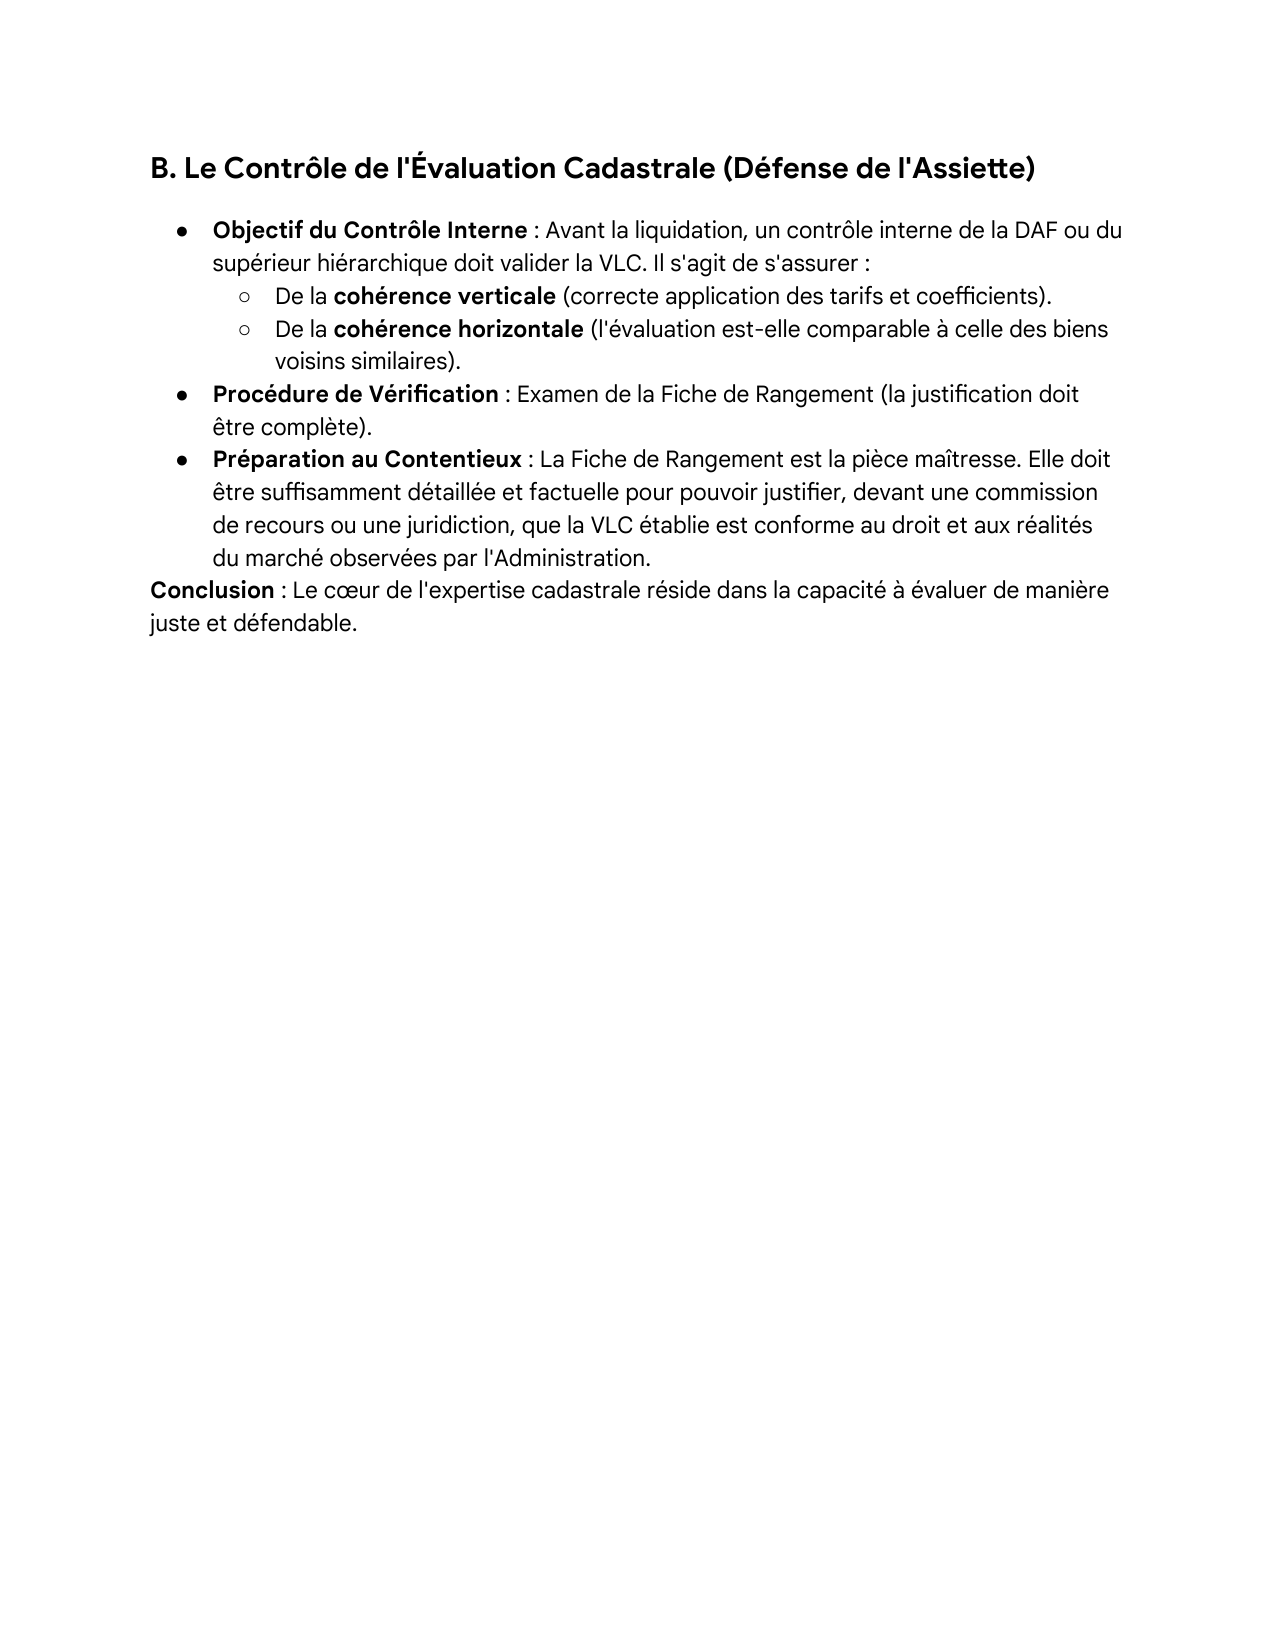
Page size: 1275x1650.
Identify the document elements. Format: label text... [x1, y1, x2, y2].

list De la cohérence verticale (correcte application des tarifs et coefficients). [237, 282, 1125, 311]
text Conclusion : Le cœur de l'expertise cadastrale réside dans la capacité à évaluer de manière juste et défendable. [150, 576, 1125, 638]
list Procédure de Vérification : Examen de la Fiche de Rangement (la justification doit être complète). [175, 380, 1125, 442]
list Objectif du Contrôle Interne : Avant la liquidation, un contrôle interne de la DAF ou du supérieur hiérarchique doit valider la VLC. Il s'agit de s'assurer : [175, 217, 1125, 278]
list De la cohérence horizontale (l'évaluation est-elle comparable à celle des biens voisins similaires). [237, 315, 1125, 376]
subtitle B. Le Contrôle de l'Évaluation Cadastrale (Défense de l'Assiette) [150, 150, 1125, 187]
list Préparation au Contentieux : La Fiche de Rangement est la pièce maîtresse. Elle doit être suffisamment détaillée et factuelle pour pouvoir justifier, devant une commission de recours ou une juridiction, que la VLC établie est conforme au droit et aux réalités du marché observées par l'Administration. [175, 446, 1125, 572]
